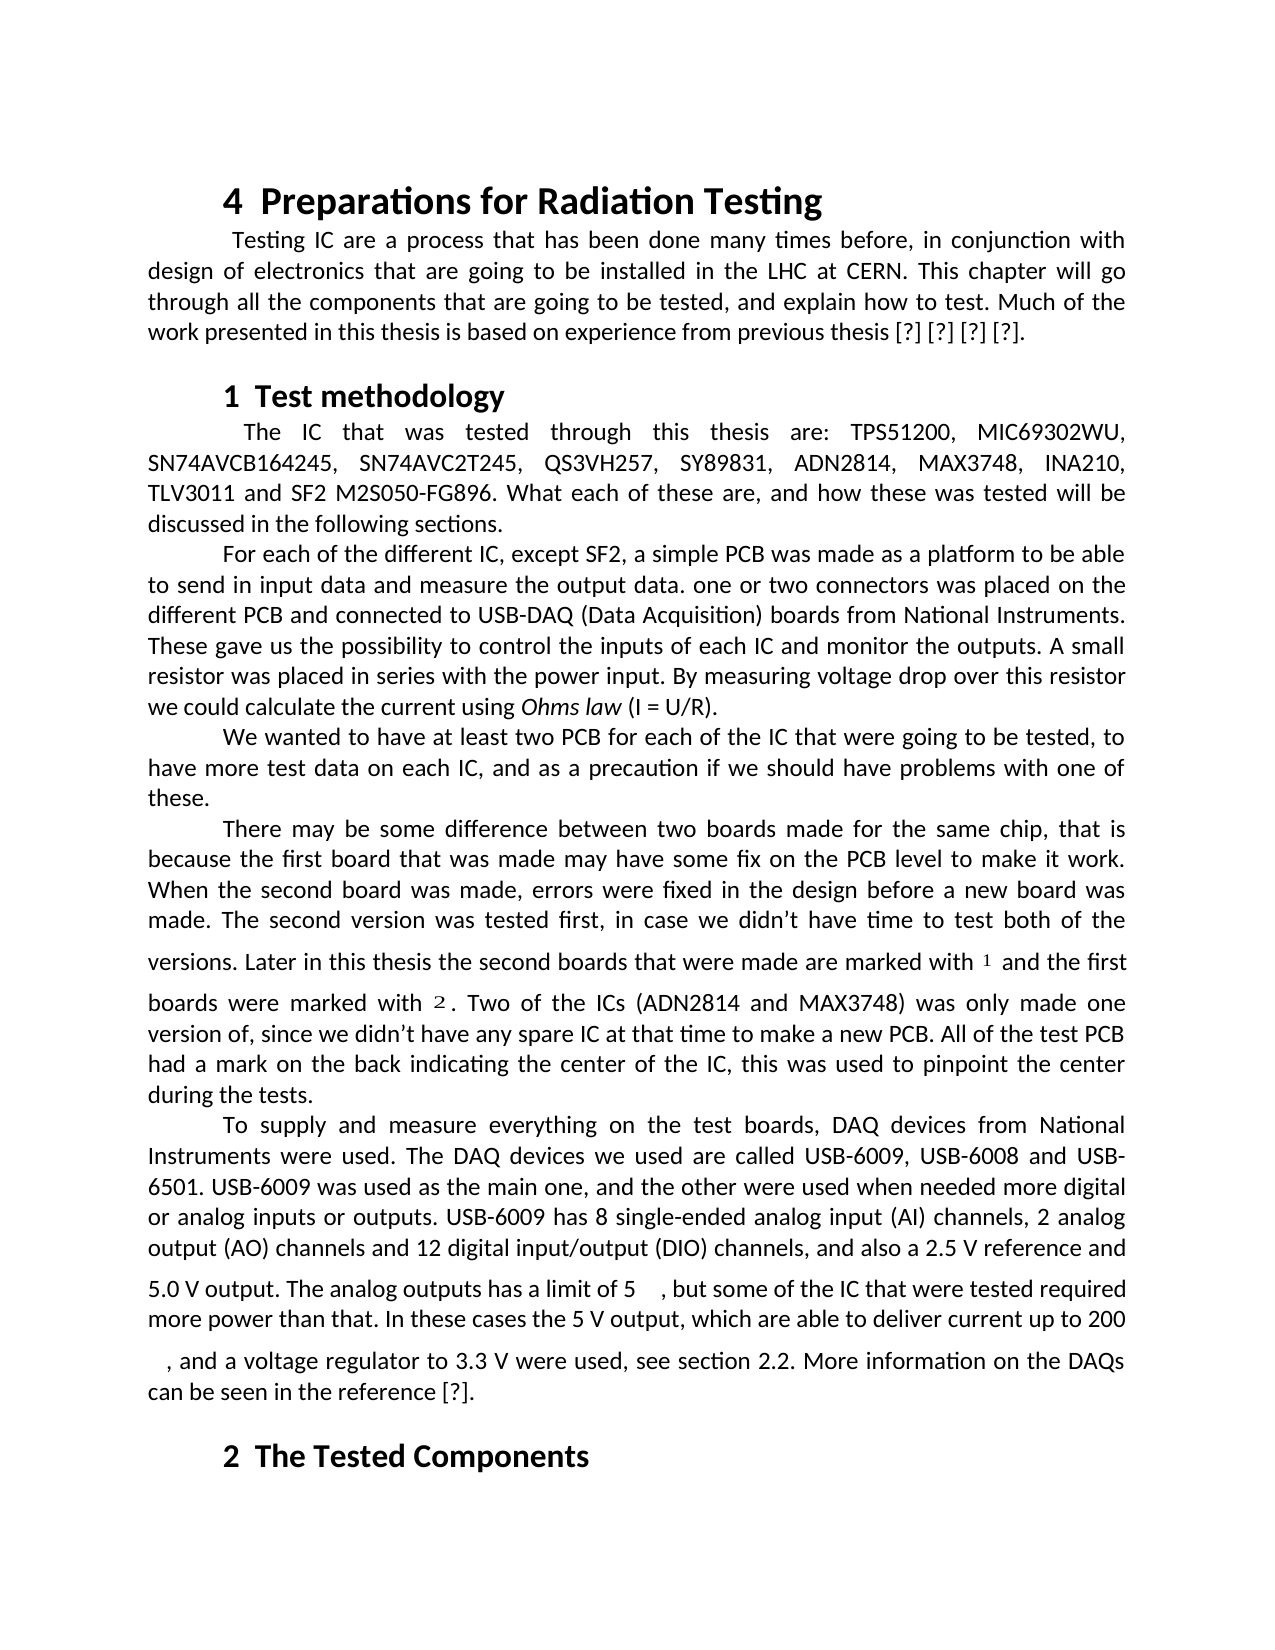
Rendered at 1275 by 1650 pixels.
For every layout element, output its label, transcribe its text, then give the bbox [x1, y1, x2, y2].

text To supply and measure everything on the test boards, DAQ devices from National Instruments were used. The DAQ devices we used are called USB-6009, USB-6008 and USB-6501. USB-6009 was used as the main one, and the other were used when needed more digital or analog inputs or outputs. USB-6009 has 8 single-ended analog input (AI) channels, 2 analog output (AO) channels and 12 digital input/output (DIO) channels, and also a 2.5 V reference and 5.0 V output. The analog outputs has a limit of 5 , but some of the IC that were tested required more power than that. In these cases the 5 V output, which are able to deliver current up to 200 , and a voltage regulator to 3.3 V were used, see section 2.2. More information on the DAQs can be seen in the reference [?]. [148, 1109, 1127, 1406]
text The IC that was tested through this thesis are: TPS51200, MIC69302WU, SN74AVCB164245, SN74AVC2T245, QS3VH257, SY89831, ADN2814, MAX3748, INA210, TLV3011 and SF2 M2S050-FG896. What each of these are, and how these was tested will be discussed in the following sections. [148, 416, 1127, 538]
text For each of the different IC, except SF2, a simple PCB was made as a platform to be able to send in input data and measure the output data. one or two connectors was placed on the different PCB and connected to USB-DAQ (Data Acquisition) boards from National Instruments. These gave us the possibility to control the inputs of each IC and monitor the outputs. A small resistor was placed in series with the power input. By measuring voltage drop over this resistor we could calculate the current using Ohms law (I = U/R). [148, 538, 1127, 721]
subtitle 4 Preparations for Radiation Testing [148, 176, 1127, 225]
text Testing IC are a process that has been done many times before, in conjunction with design of electronics that are going to be installed in the LHC at CERN. This chapter will go through all the components that are going to be tested, and explain how to test. Much of the work presented in this thesis is based on experience from previous thesis [?] [?] [?] [?]. [148, 225, 1127, 347]
subtitle 2 The Tested Components [148, 1435, 1127, 1476]
text There may be some difference between two boards made for the same chip, that is because the first board that was made may have some fix on the PCB level to make it work. When the second board was made, errors were fixed in the design before a new board was made. The second version was tested first, in case we didn’t have time to test both of the versions. Later in this thesis the second boards that were made are marked with and the first boards were marked with . Two of the ICs (ADN2814 and MAX3748) was only made one version of, since we didn’t have any spare IC at that time to make a new PCB. All of the test PCB had a mark on the back indicating the center of the IC, this was used to pinpoint the center during the tests. [148, 813, 1127, 1109]
subtitle 1 Test methodology [148, 376, 1127, 416]
text We wanted to have at least two PCB for each of the IC that were going to be tested, to have more test data on each IC, and as a precaution if we should have problems with one of these. [148, 721, 1127, 813]
